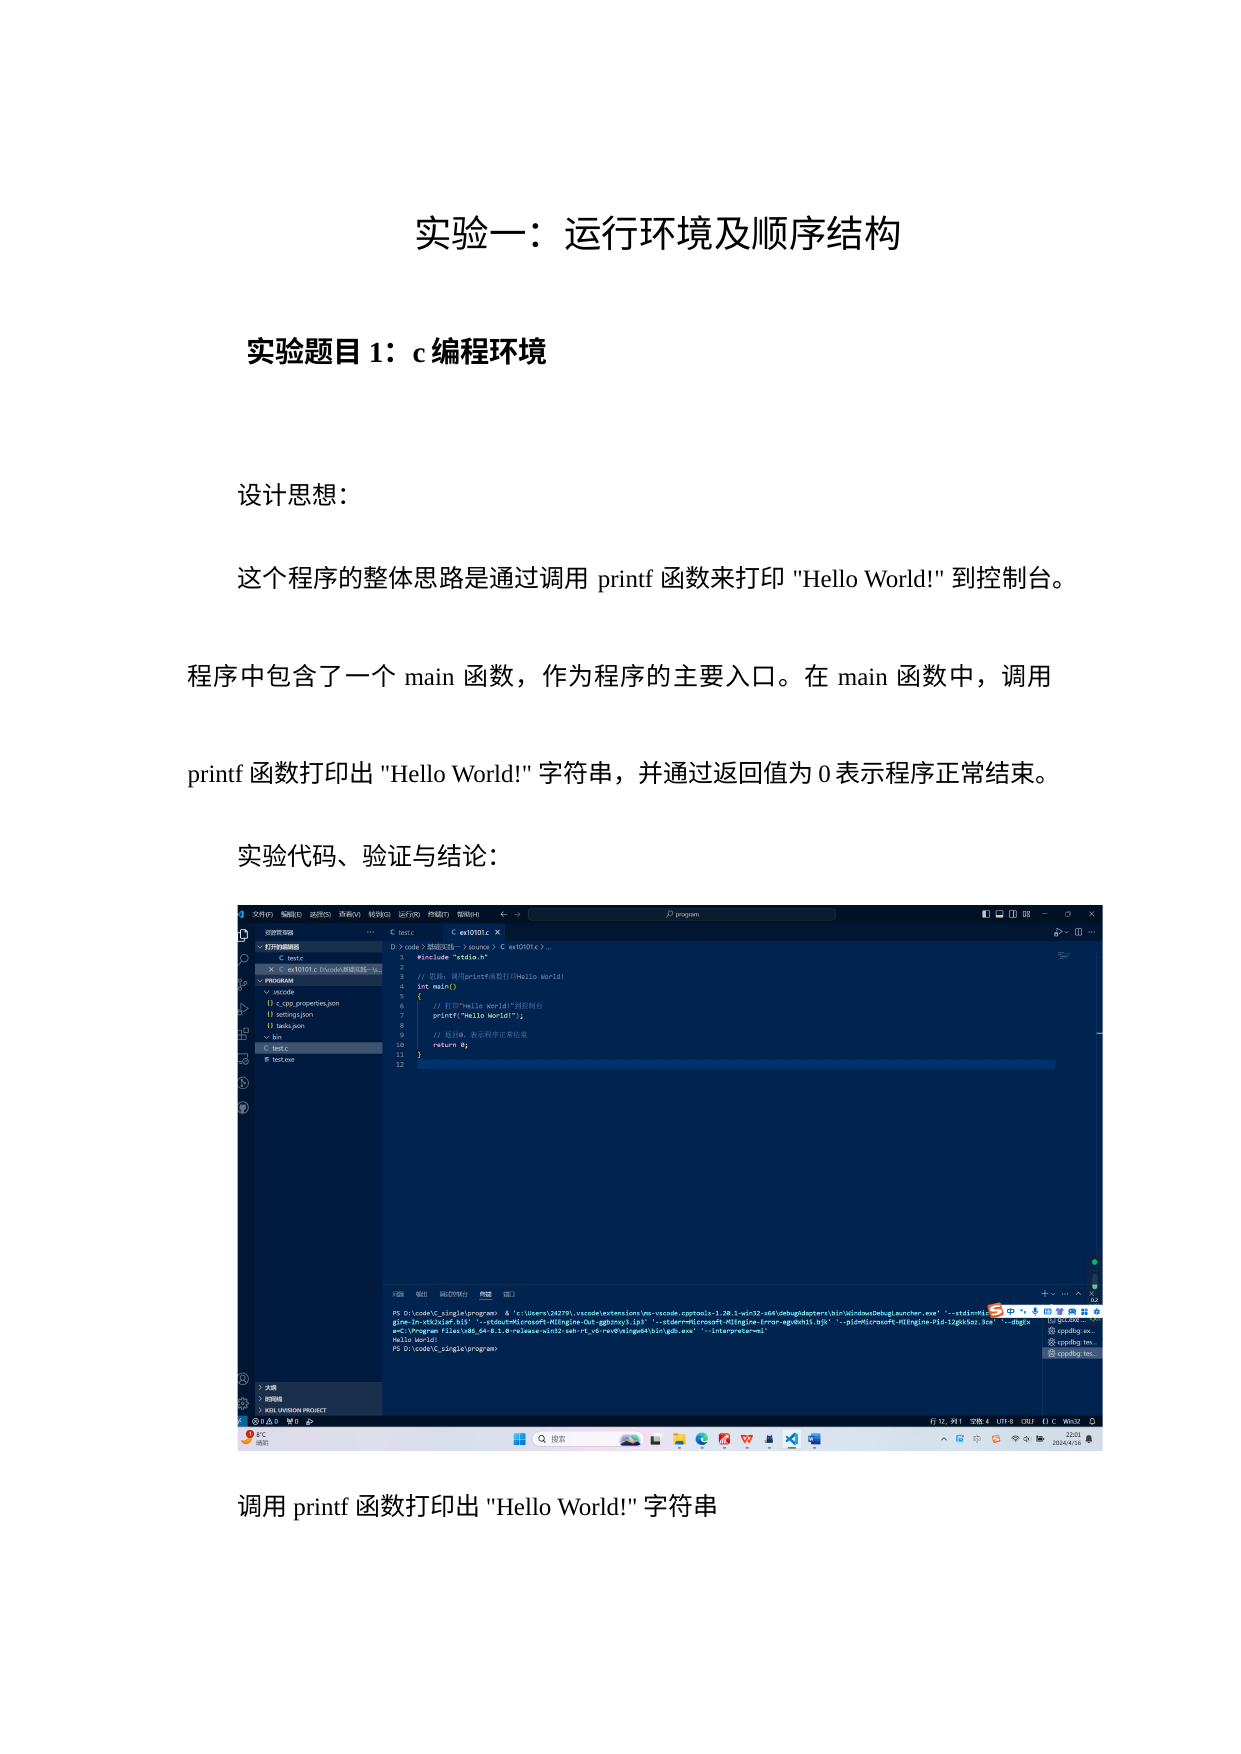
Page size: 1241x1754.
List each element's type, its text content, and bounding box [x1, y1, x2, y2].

picture [237, 905, 1103, 1451]
text 调用 printf 函数打印出 "Hello World!" 字符串 [187, 1472, 1053, 1537]
text 实验一：运行环境及顺序结构 [187, 198, 1053, 263]
text 实验代码、验证与结论： [187, 822, 1053, 887]
text 设计思想： [187, 461, 1053, 526]
text 这个程序的整体思路是通过调用 printf 函数来打印 "Hello World!" 到控制台。程序中包含了一个 main 函数，作为程序的主要入口。在 main 函数中，调用 printf 函数打印出 "Hello World!" 字符串，并通过返回值为0表示程序正常结束。 [187, 544, 1053, 804]
subtitle 实验题目1：c编程环境 [187, 318, 1053, 383]
